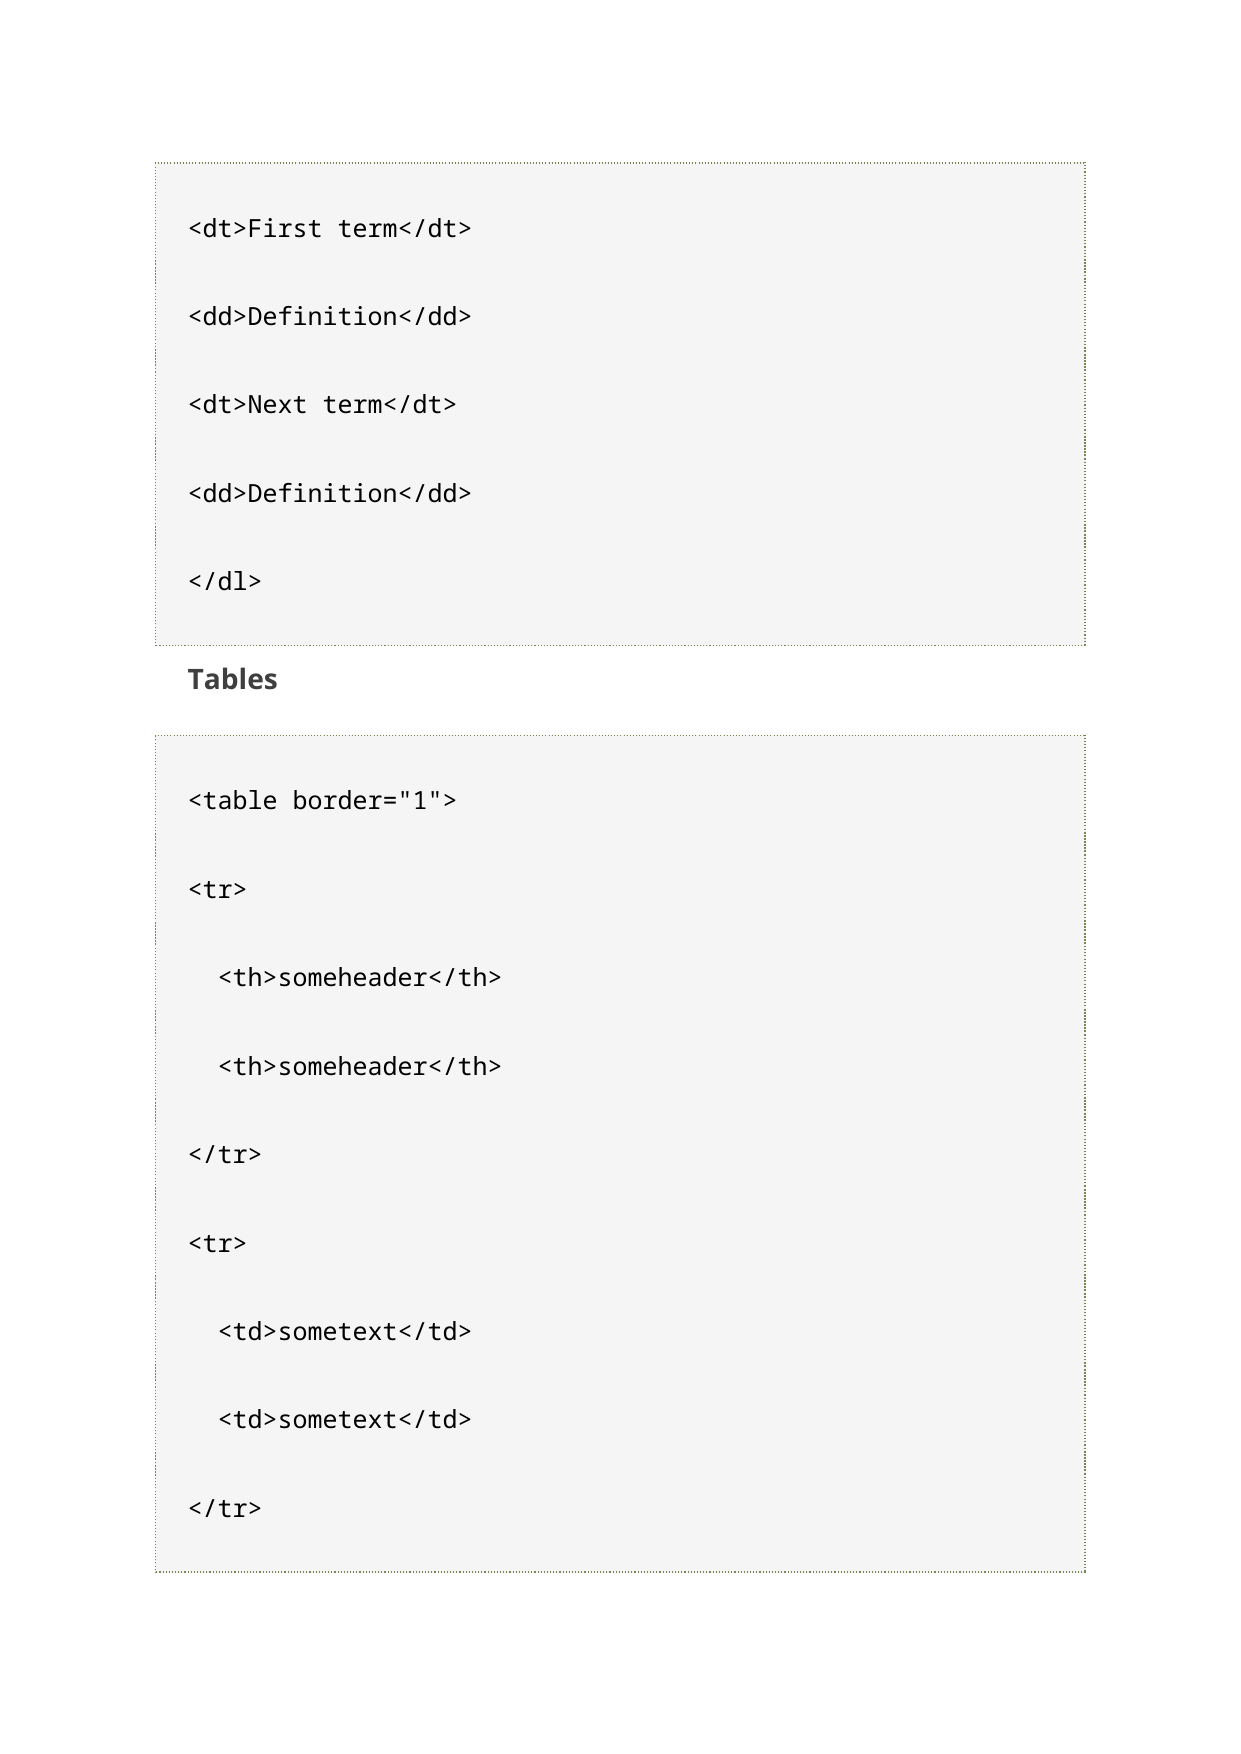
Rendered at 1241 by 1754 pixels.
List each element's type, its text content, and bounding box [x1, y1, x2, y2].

text <tr> [155, 823, 1086, 912]
text </tr> [155, 1088, 1086, 1177]
text <table border="1"> [155, 735, 1086, 823]
text <td>sometext</td> [155, 1265, 1086, 1354]
text <td>sometext</td> [155, 1354, 1086, 1442]
text <dt>First term</dt> [155, 162, 1086, 250]
text </tr> [155, 1442, 1086, 1573]
text <tr> [155, 1177, 1086, 1265]
text <th>someheader</th> [155, 1000, 1086, 1088]
text <dd>Definition</dd> [155, 250, 1086, 339]
text </dl> [155, 516, 1086, 646]
text Tables [187, 646, 1053, 711]
text <th>someheader</th> [155, 912, 1086, 1000]
text <dd>Definition</dd> [155, 427, 1086, 516]
text <dt>Next term</dt> [155, 339, 1086, 427]
